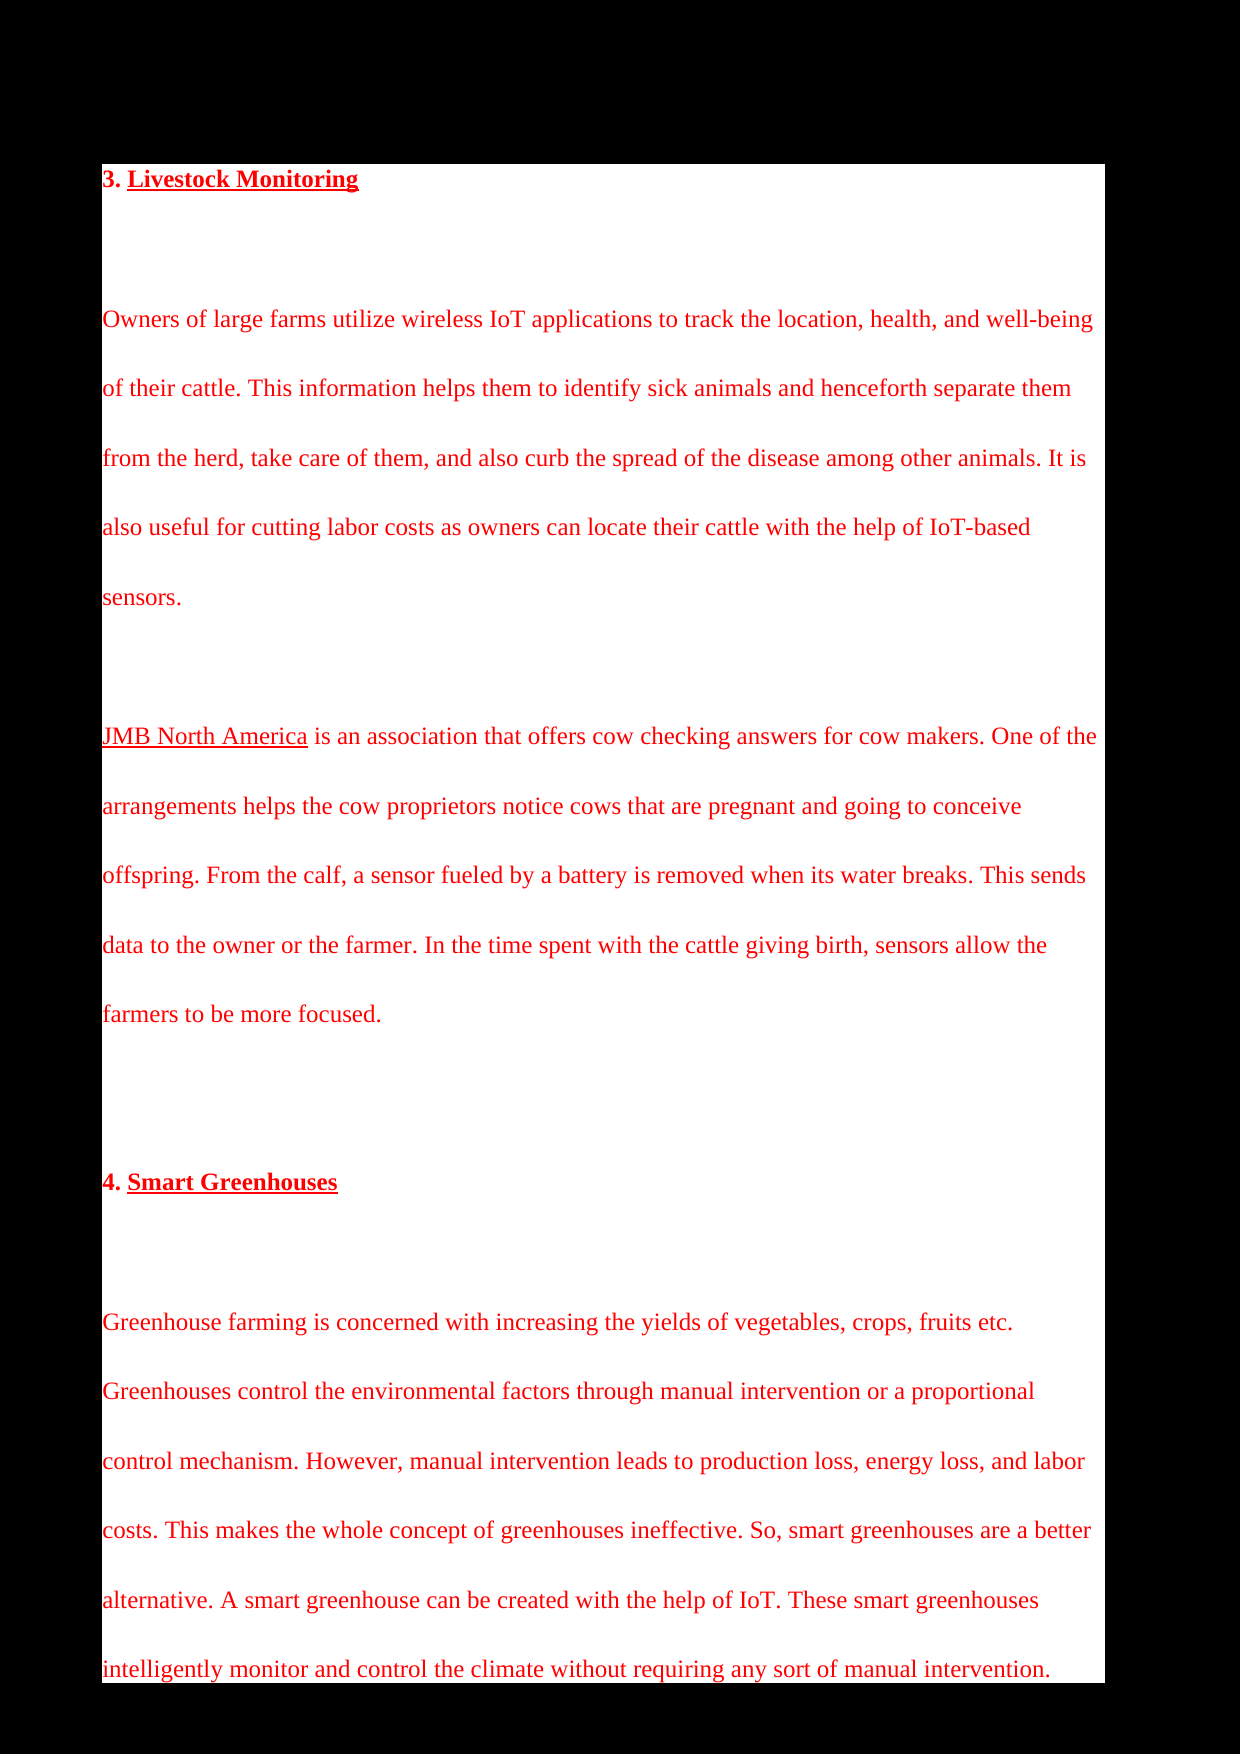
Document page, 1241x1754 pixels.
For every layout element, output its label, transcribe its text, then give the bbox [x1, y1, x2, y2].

text Greenhouse farming is concerned with increasing the yields of vegetables, crops, fruits etc. Greenhouses control the environmental factors through manual intervention or a proportional control mechanism. However, manual intervention leads to production loss, energy loss, and labor costs. This makes the whole concept of greenhouses ineffective. So, smart greenhouses are a better alternative. A smart greenhouse can be created with the help of IoT. These smart greenhouses intelligently monitor and control the climate without requiring any sort of manual intervention. [102, 1266, 1105, 1683]
text JMB North America is an association that offers cow checking answers for cow makers. One of the arrangements helps the cow proprietors notice cows that are pregnant and going to conceive offspring. From the calf, a sensor fueled by a battery is removed when its water breaks. This sends data to the owner or the farmer. In the time spent with the cattle giving birth, sensors allow the farmers to be more focused. [102, 680, 1105, 1028]
text Owners of large farms utilize wireless IoT applications to track the location, health, and well-being of their cattle. This information helps them to identify sick animals and henceforth separate them from the herd, take care of them, and also curb the spread of the disease among other animals. It is also useful for cutting labor costs as owners can locate their cattle with the help of IoT-based sensors. [102, 263, 1105, 611]
subtitle 3. Livestock Monitoring [102, 164, 1105, 193]
subtitle 4. Smart Greenhouses [102, 1167, 1105, 1196]
